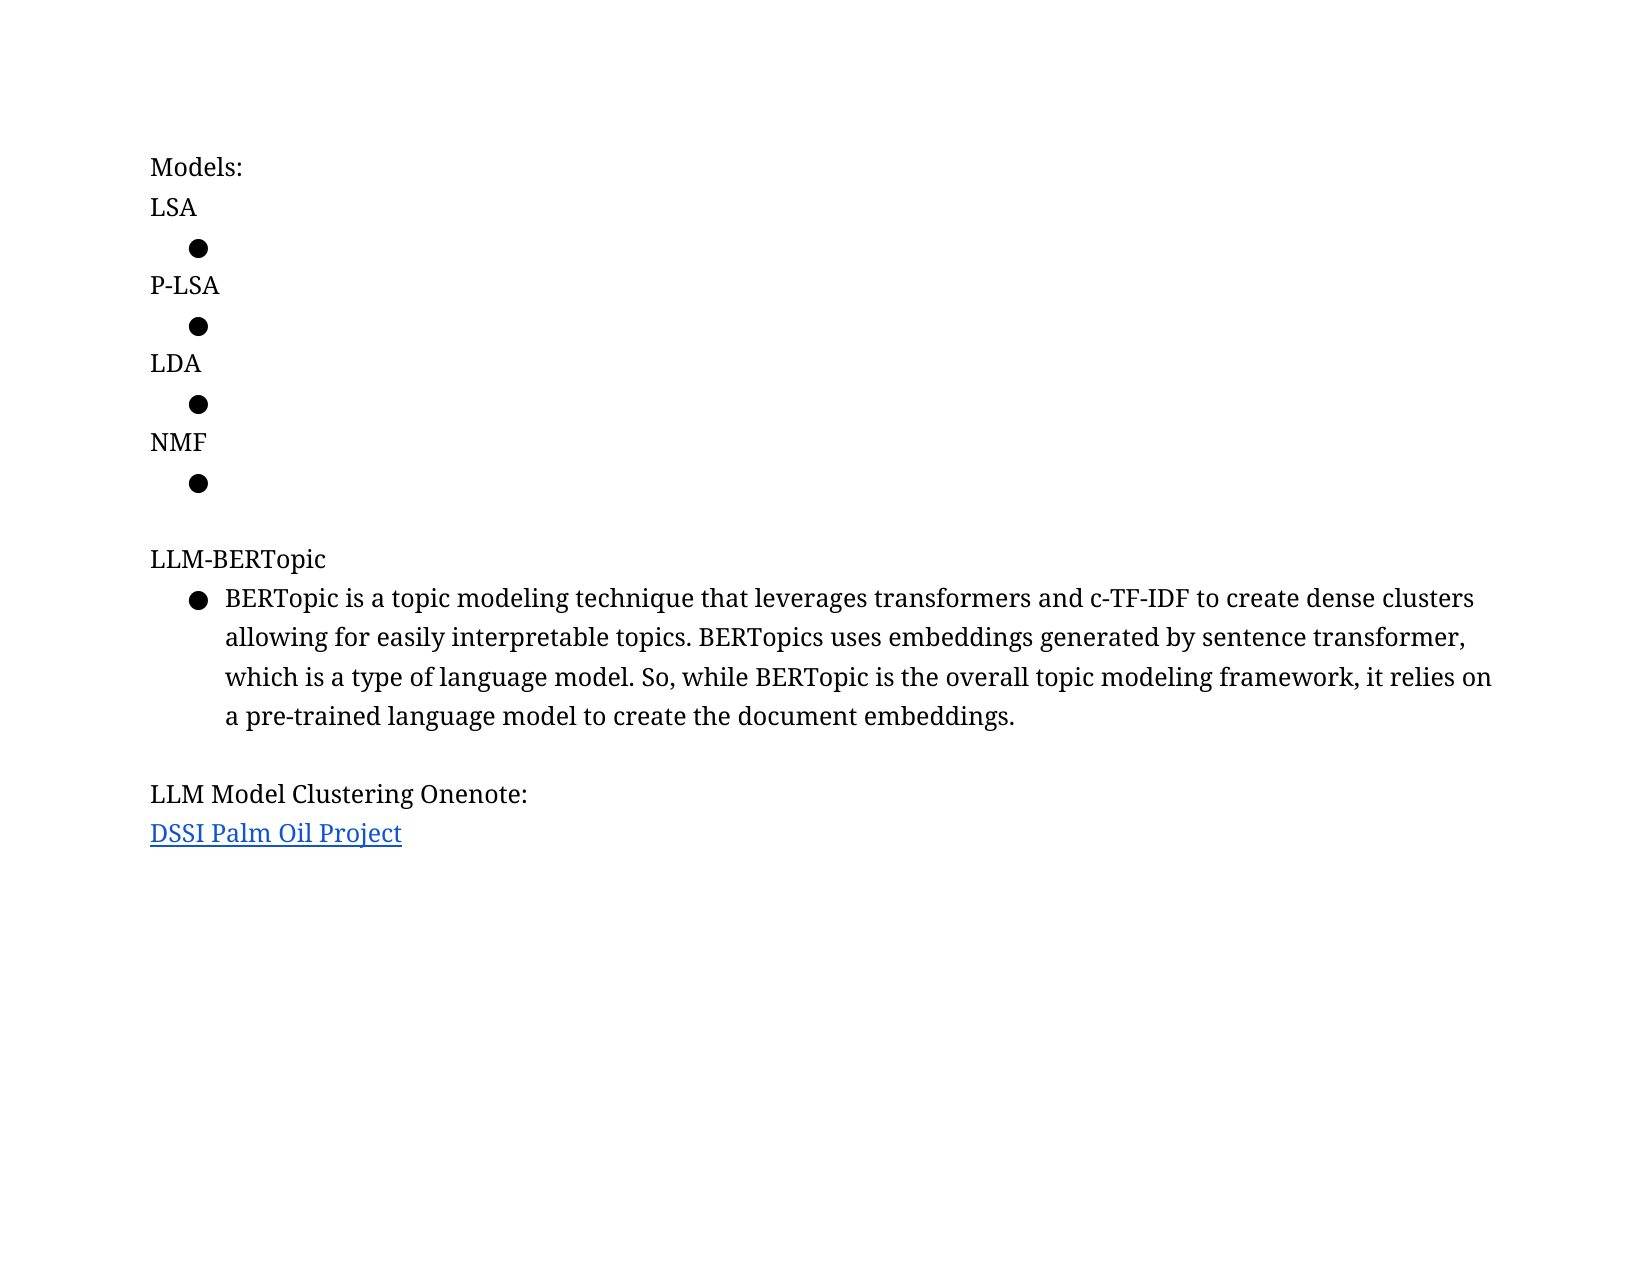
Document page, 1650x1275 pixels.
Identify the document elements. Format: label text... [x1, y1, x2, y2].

text NMF [150, 424, 1500, 458]
list BERTopic is a topic modeling technique that leverages transformers and c-TF-IDF to create dense clusters allowing for easily interpretable topics. BERTopics uses embeddings generated by sentence transformer, which is a type of language model. So, while BERTopic is the overall topic modeling framework, it relies on a pre-trained language model to create the document embeddings. [187, 581, 1500, 732]
text LSA [150, 189, 1500, 223]
text LLM-BERTopic [150, 502, 1500, 576]
text Models: [150, 150, 1500, 184]
text LDA [150, 346, 1500, 380]
text P-LSA [150, 267, 1500, 302]
text LLM Model Clustering Onenote: [150, 777, 1500, 811]
text DSSI Palm Oil Project [150, 816, 1500, 850]
